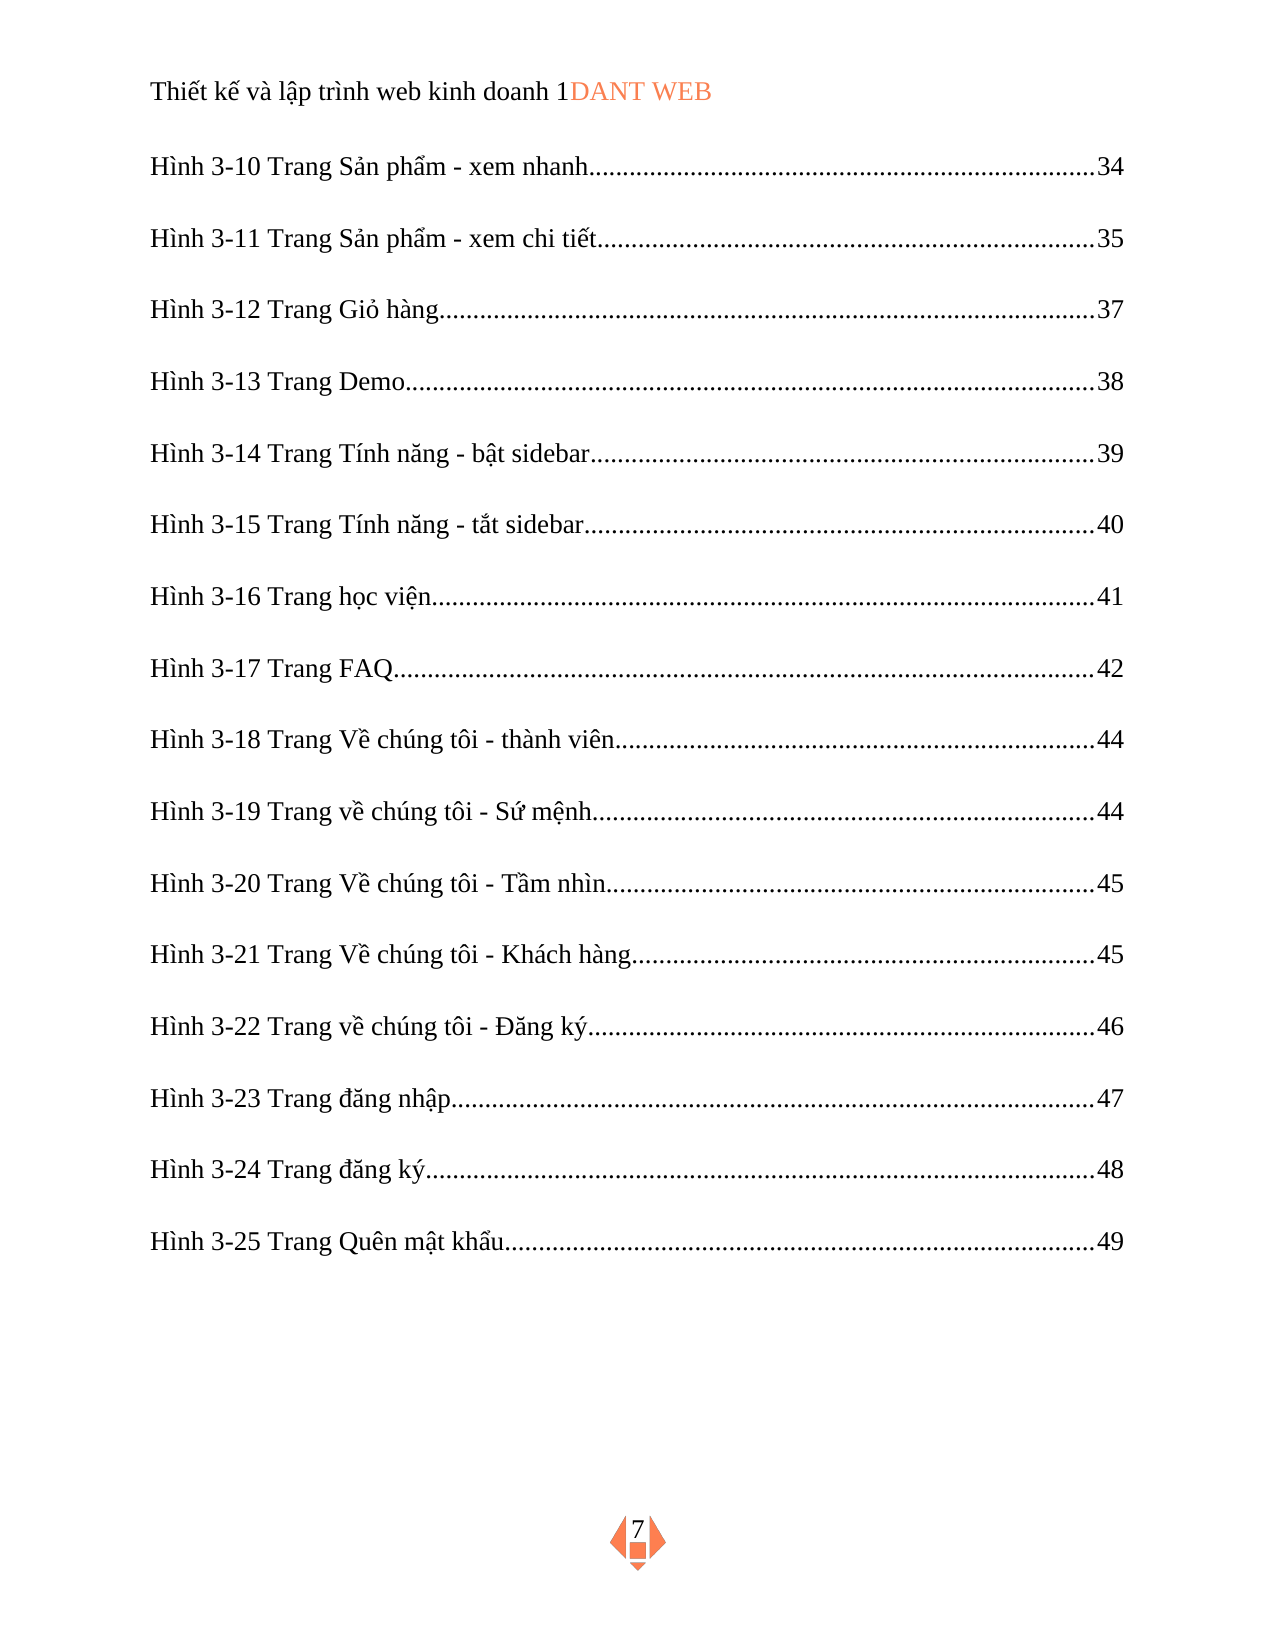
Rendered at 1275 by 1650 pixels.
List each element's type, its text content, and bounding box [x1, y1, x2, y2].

text Hình 3-11 Trang Sản phẩm - xem chi tiết 35 [150, 222, 1125, 253]
text Hình 3-20 Trang Về chúng tôi - Tầm nhìn 45 [150, 867, 1125, 898]
text Hình 3-25 Trang Quên mật khẩu 49 [150, 1225, 1125, 1256]
text Hình 3-15 Trang Tính năng - tắt sidebar 40 [150, 508, 1125, 539]
text Hình 3-19 Trang về chúng tôi - Sứ mệnh 44 [150, 795, 1125, 826]
text Hình 3-10 Trang Sản phẩm - xem nhanh 34 [150, 150, 1125, 181]
text Hình 3-12 Trang Giỏ hàng 37 [150, 293, 1125, 324]
text Hình 3-24 Trang đăng ký 48 [150, 1153, 1125, 1184]
text Hình 3-22 Trang về chúng tôi - Đăng ký 46 [150, 1010, 1125, 1041]
text Hình 3-18 Trang Về chúng tôi - thành viên 44 [150, 723, 1125, 754]
text Hình 3-21 Trang Về chúng tôi - Khách hàng 45 [150, 938, 1125, 969]
text Hình 3-16 Trang học viện 41 [150, 580, 1125, 611]
text Hình 3-23 Trang đăng nhập 47 [150, 1082, 1125, 1113]
text Hình 3-13 Trang Demo 38 [150, 365, 1125, 396]
text Hình 3-17 Trang FAQ 42 [150, 652, 1125, 683]
picture [606, 1515, 669, 1571]
text Hình 3-14 Trang Tính năng - bật sidebar 39 [150, 437, 1125, 468]
